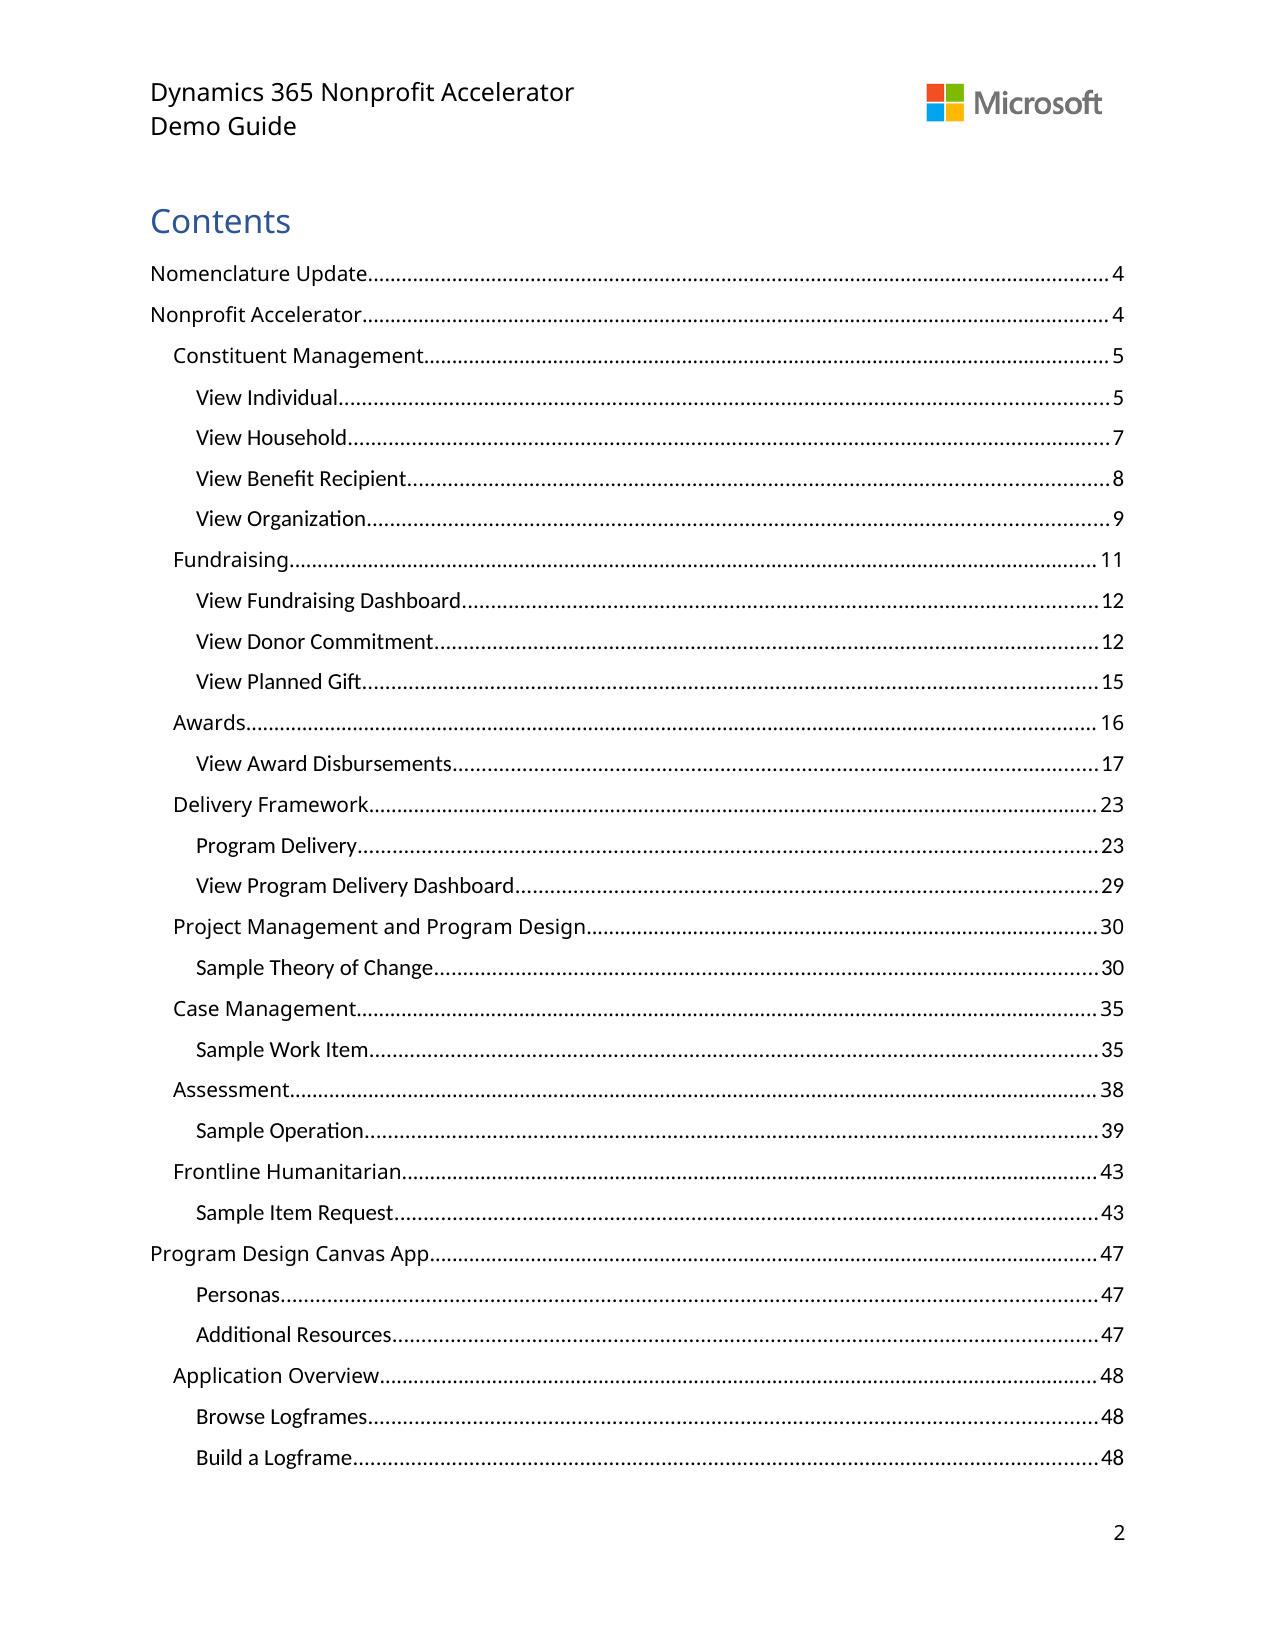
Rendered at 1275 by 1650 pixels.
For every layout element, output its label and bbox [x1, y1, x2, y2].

picture [926, 61, 1123, 131]
